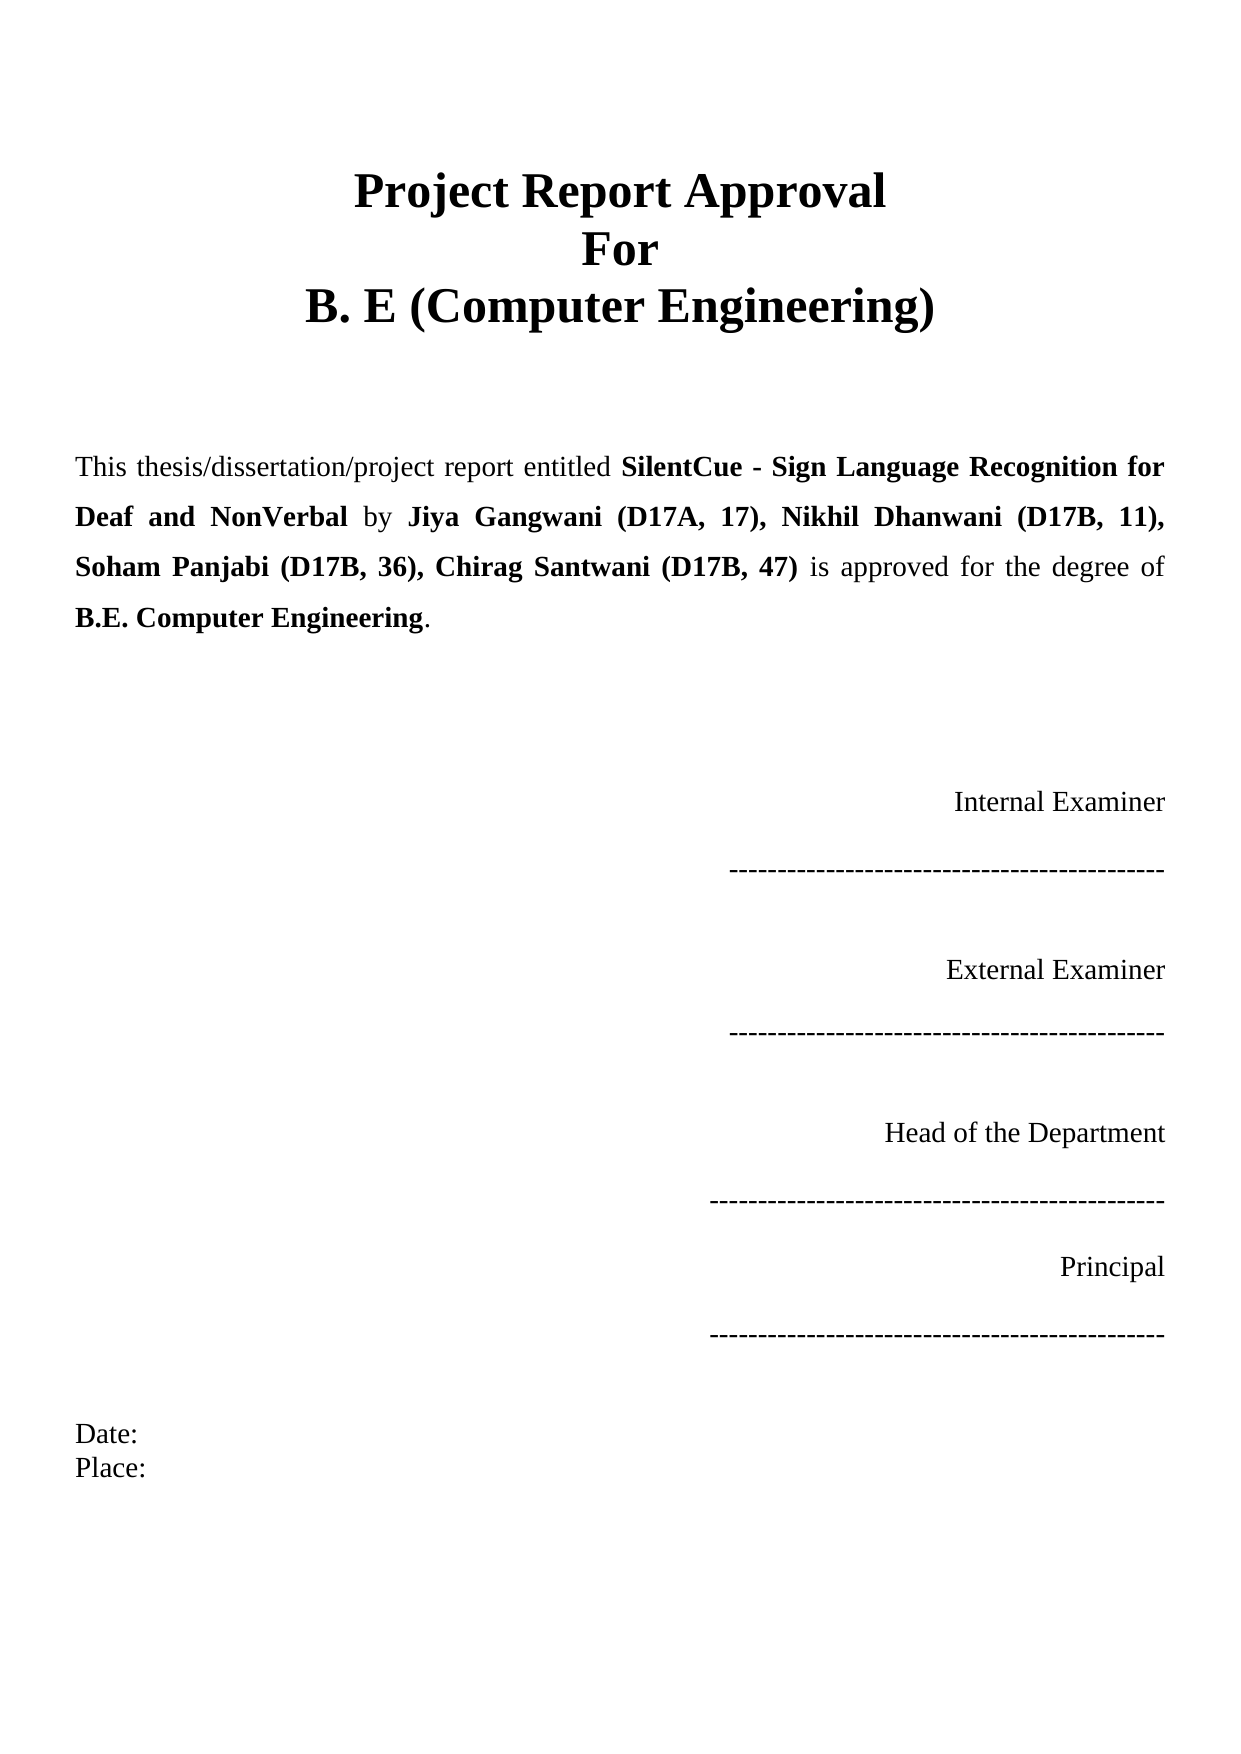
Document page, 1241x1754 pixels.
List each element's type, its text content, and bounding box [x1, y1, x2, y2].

text --------------------------------------------- [75, 851, 1165, 885]
text External Examiner [75, 952, 1165, 985]
text Head of the Department [75, 1115, 1165, 1148]
text Principal [75, 1249, 1165, 1282]
text Project Report Approval [75, 161, 1165, 219]
text --------------------------------------------- [75, 1014, 1165, 1048]
text ----------------------------------------------- [75, 1182, 1165, 1215]
text Place: [75, 1450, 1165, 1484]
text Date: [75, 1417, 1165, 1450]
text For [75, 219, 1165, 276]
text B. E (Computer Engineering) [75, 276, 1165, 334]
text Internal Examiner [75, 784, 1165, 818]
text ----------------------------------------------- [75, 1316, 1165, 1349]
text This thesis/dissertation/project report entitled SilentCue - Sign Language Recognition for Deaf and NonVerbal by Jiya Gangwani (D17A, 17), Nikhil Dhanwani (D17B, 11), Soham Panjabi (D17B, 36), Chirag Santwani (D17B, 47) is approved for the degree of B.E. Computer Engineering. [75, 449, 1165, 633]
